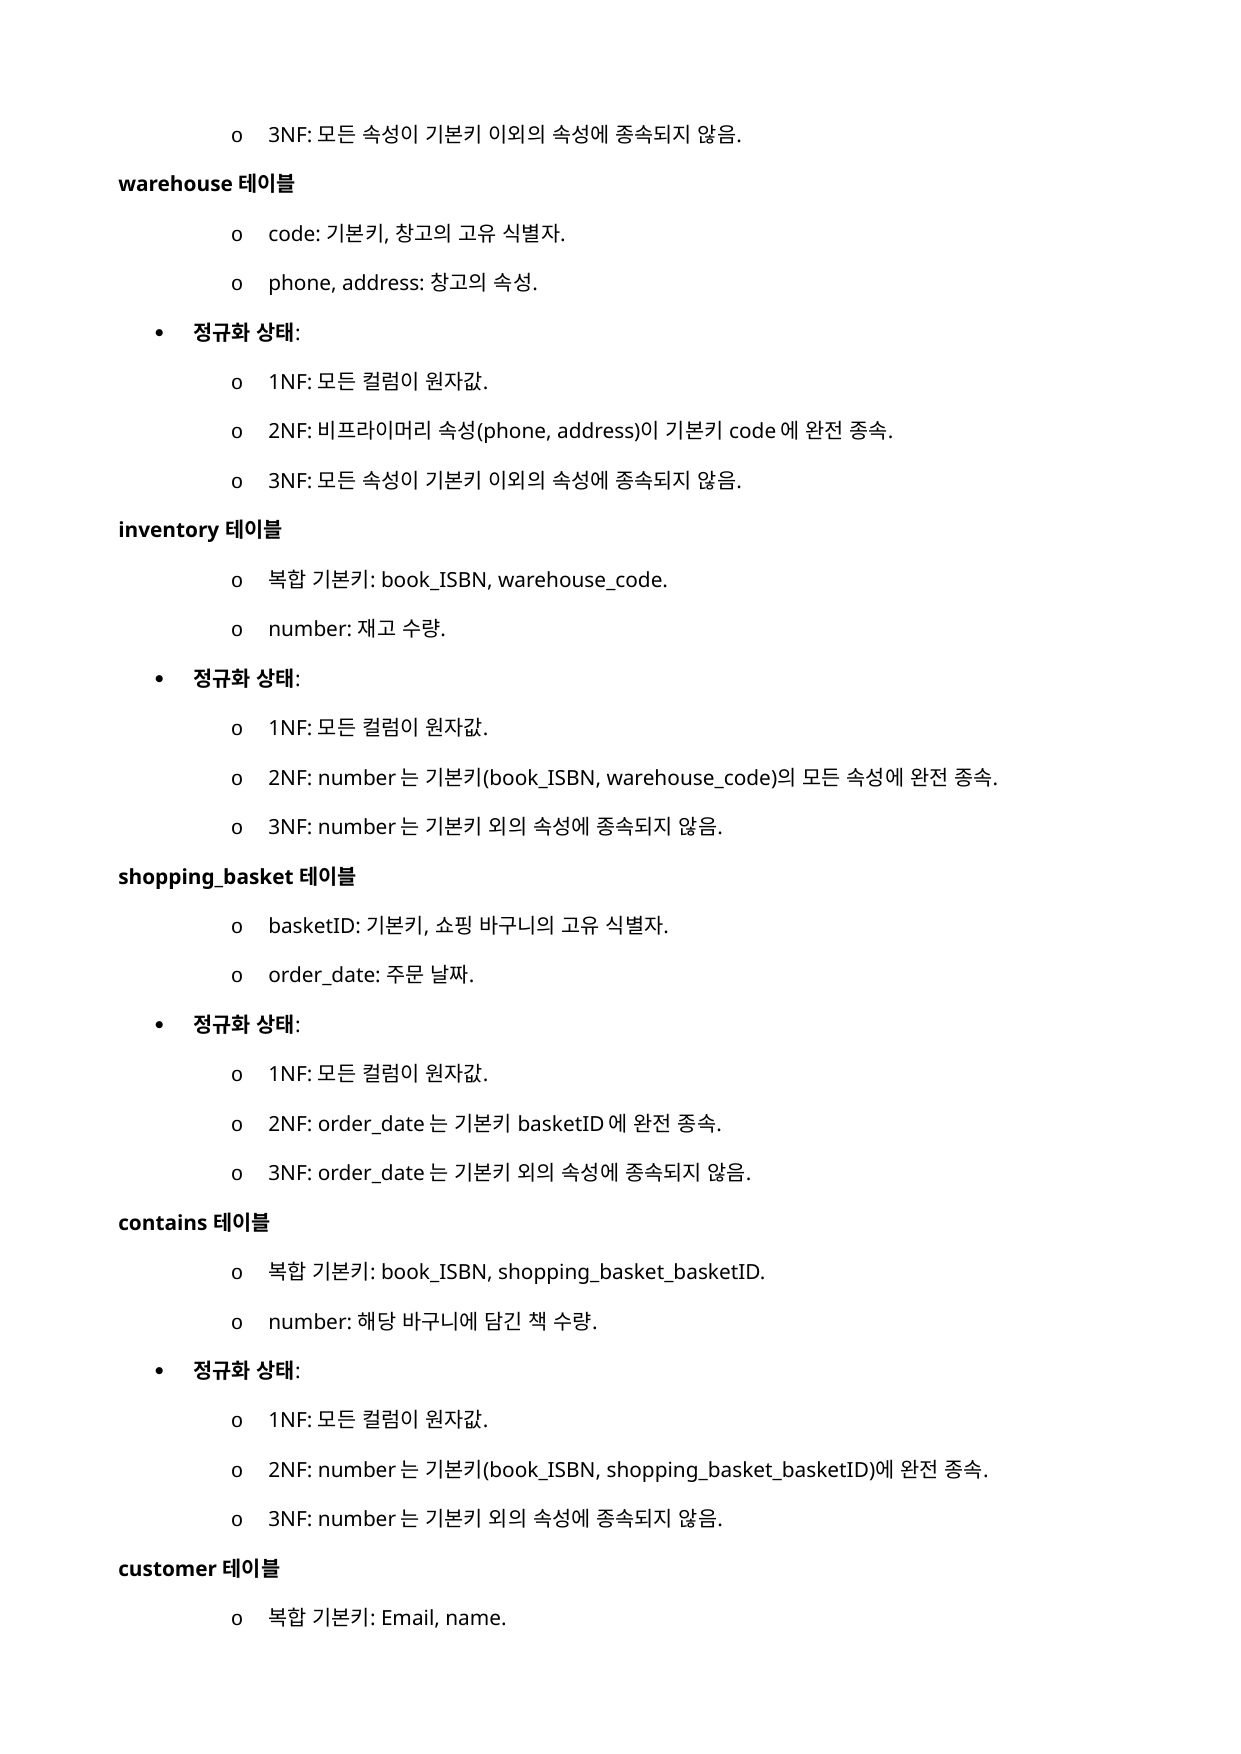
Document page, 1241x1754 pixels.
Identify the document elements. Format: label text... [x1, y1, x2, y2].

text contains 테이블 [118, 1206, 1122, 1236]
list 복합 기본키: book_ISBN, shopping_basket_basketID. [231, 1255, 1122, 1286]
list order_date: 주문 날짜. [231, 959, 1122, 989]
list 2NF: number는 기본키(book_ISBN, warehouse_code)의 모든 속성에 완전 종속. [231, 761, 1122, 791]
list 정규화 상태: [156, 1354, 1122, 1385]
list number: 재고 수량. [231, 613, 1122, 643]
list 1NF: 모든 컬럼이 원자값. [231, 365, 1122, 396]
text warehouse 테이블 [118, 168, 1122, 198]
list 복합 기본키: book_ISBN, warehouse_code. [231, 563, 1122, 593]
list 2NF: 비프라이머리 속성(phone, address)이 기본키 code에 완전 종속. [231, 415, 1122, 445]
list 3NF: 모든 속성이 기본키 이외의 속성에 종속되지 않음. [231, 118, 1122, 148]
list phone, address: 창고의 속성. [231, 266, 1122, 297]
list code: 기본키, 창고의 고유 식별자. [231, 217, 1122, 247]
list 3NF: number는 기본키 외의 속성에 종속되지 않음. [231, 1503, 1122, 1533]
list 정규화 상태: [156, 316, 1122, 346]
list 2NF: number는 기본키(book_ISBN, shopping_basket_basketID)에 완전 종속. [231, 1453, 1122, 1484]
text shopping_basket 테이블 [118, 860, 1122, 890]
text customer 테이블 [118, 1552, 1122, 1582]
list basketID: 기본키, 쇼핑 바구니의 고유 식별자. [231, 909, 1122, 940]
list 3NF: 모든 속성이 기본키 이외의 속성에 종속되지 않음. [231, 464, 1122, 495]
list 복합 기본키: Email, name. [231, 1602, 1122, 1632]
list 1NF: 모든 컬럼이 원자값. [231, 1404, 1122, 1434]
list 2NF: order_date는 기본키 basketID에 완전 종속. [231, 1107, 1122, 1137]
list 정규화 상태: [156, 662, 1122, 692]
list number: 해당 바구니에 담긴 책 수량. [231, 1305, 1122, 1335]
list 3NF: order_date는 기본키 외의 속성에 종속되지 않음. [231, 1157, 1122, 1187]
text inventory 테이블 [118, 514, 1122, 544]
list 1NF: 모든 컬럼이 원자값. [231, 1058, 1122, 1088]
list 1NF: 모든 컬럼이 원자값. [231, 711, 1122, 742]
list 정규화 상태: [156, 1008, 1122, 1038]
list 3NF: number는 기본키 외의 속성에 종속되지 않음. [231, 810, 1122, 841]
